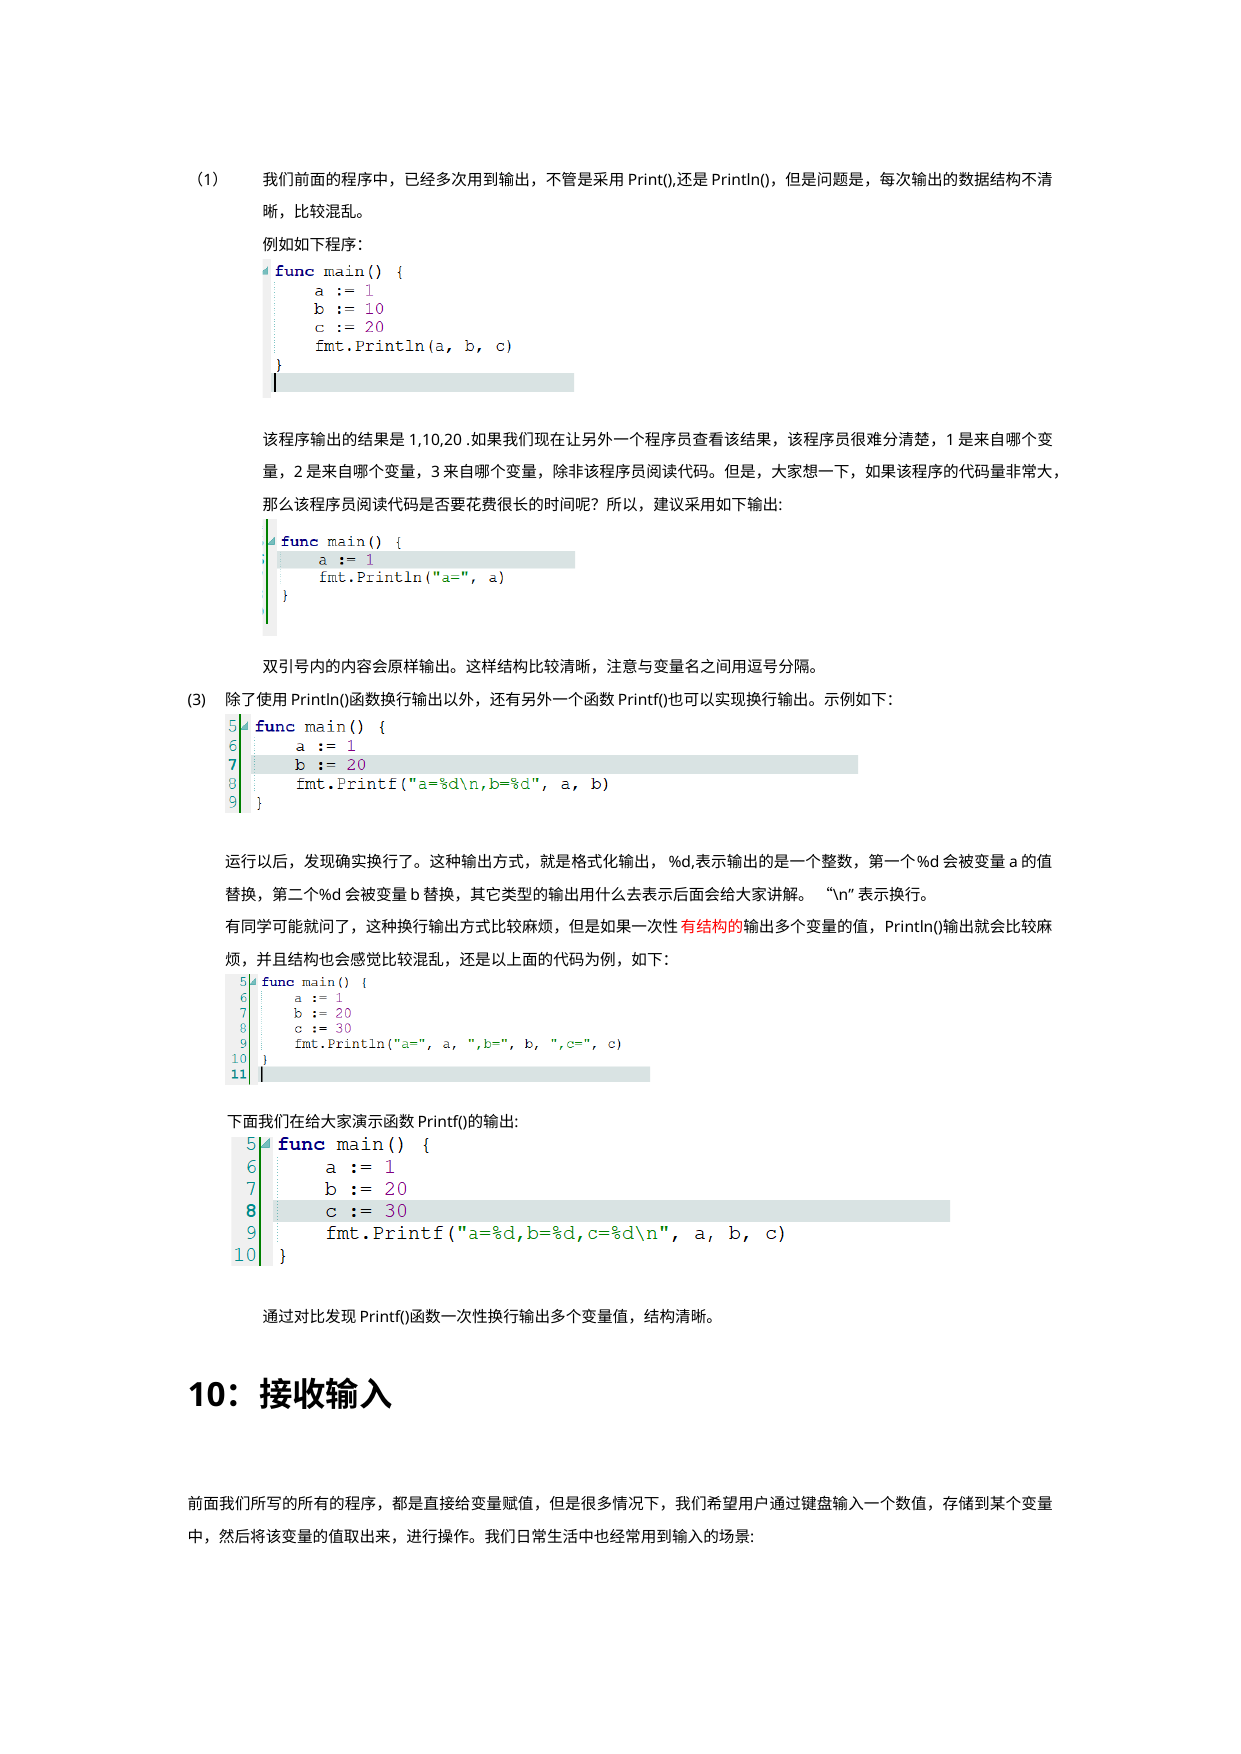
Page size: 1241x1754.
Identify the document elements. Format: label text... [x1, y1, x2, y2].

picture [225, 974, 650, 1085]
list 双引号内的内容会原样输出。这样结构比较清晰，注意与变量名之间用逗号分隔。 [262, 649, 1053, 682]
list 该程序输出的结果是 1,10,20 .如果我们现在让另外一个程序员查看该结果，该程序员很难分清楚，1是来自哪个变量，2是来自哪个变量，3来自哪个变量，除非该程序员阅读代码。但是，大家想一下，如果该程序的代码量非常大，那么该程序员阅读代码是否要花费很长的时间呢？所以，建议采用如下输出: [262, 422, 1053, 519]
text 前面我们所写的所有的程序，都是直接给变量赋值，但是很多情况下，我们希望用户通过键盘输入一个数值，存储到某个变量中，然后将该变量的值取出来，进行操作。我们日常生活中也经常用到输入的场景: [187, 1486, 1053, 1551]
subtitle 10：接收输入 [187, 1359, 1053, 1424]
picture [231, 1137, 951, 1266]
list 通过对比发现Printf()函数一次性换行输出多个变量值，结构清晰。 [262, 1299, 1053, 1332]
list 除了使用Println()函数换行输出以外，还有另外一个函数Printf()也可以实现换行输出。示例如下： [187, 682, 1053, 714]
list 运行以后，发现确实换行了。这种输出方式，就是格式化输出，%d,表示输出的是一个整数，第一个%d会被变量a的值替换，第二个%d会被变量b替换，其它类型的输出用什么去表示后面会给大家讲解。 “\n” 表示换行。 [225, 844, 1053, 909]
list 有同学可能就问了，这种换行输出方式比较麻烦，但是如果一次性有结构的输出多个变量的值，Println()输出就会比较麻烦，并且结构也会感觉比较混乱，还是以上面的代码为例，如下： [225, 909, 1053, 974]
list 我们前面的程序中，已经多次用到输出，不管是采用Print(),还是Println()，但是问题是，每次输出的数据结构不清晰，比较混乱。 [187, 162, 1053, 227]
text 下面我们在给大家演示函数Printf()的输出: [187, 1104, 1053, 1137]
picture [262, 519, 575, 636]
picture [225, 714, 859, 813]
list 例如如下程序： [262, 227, 1053, 259]
picture [262, 259, 575, 398]
